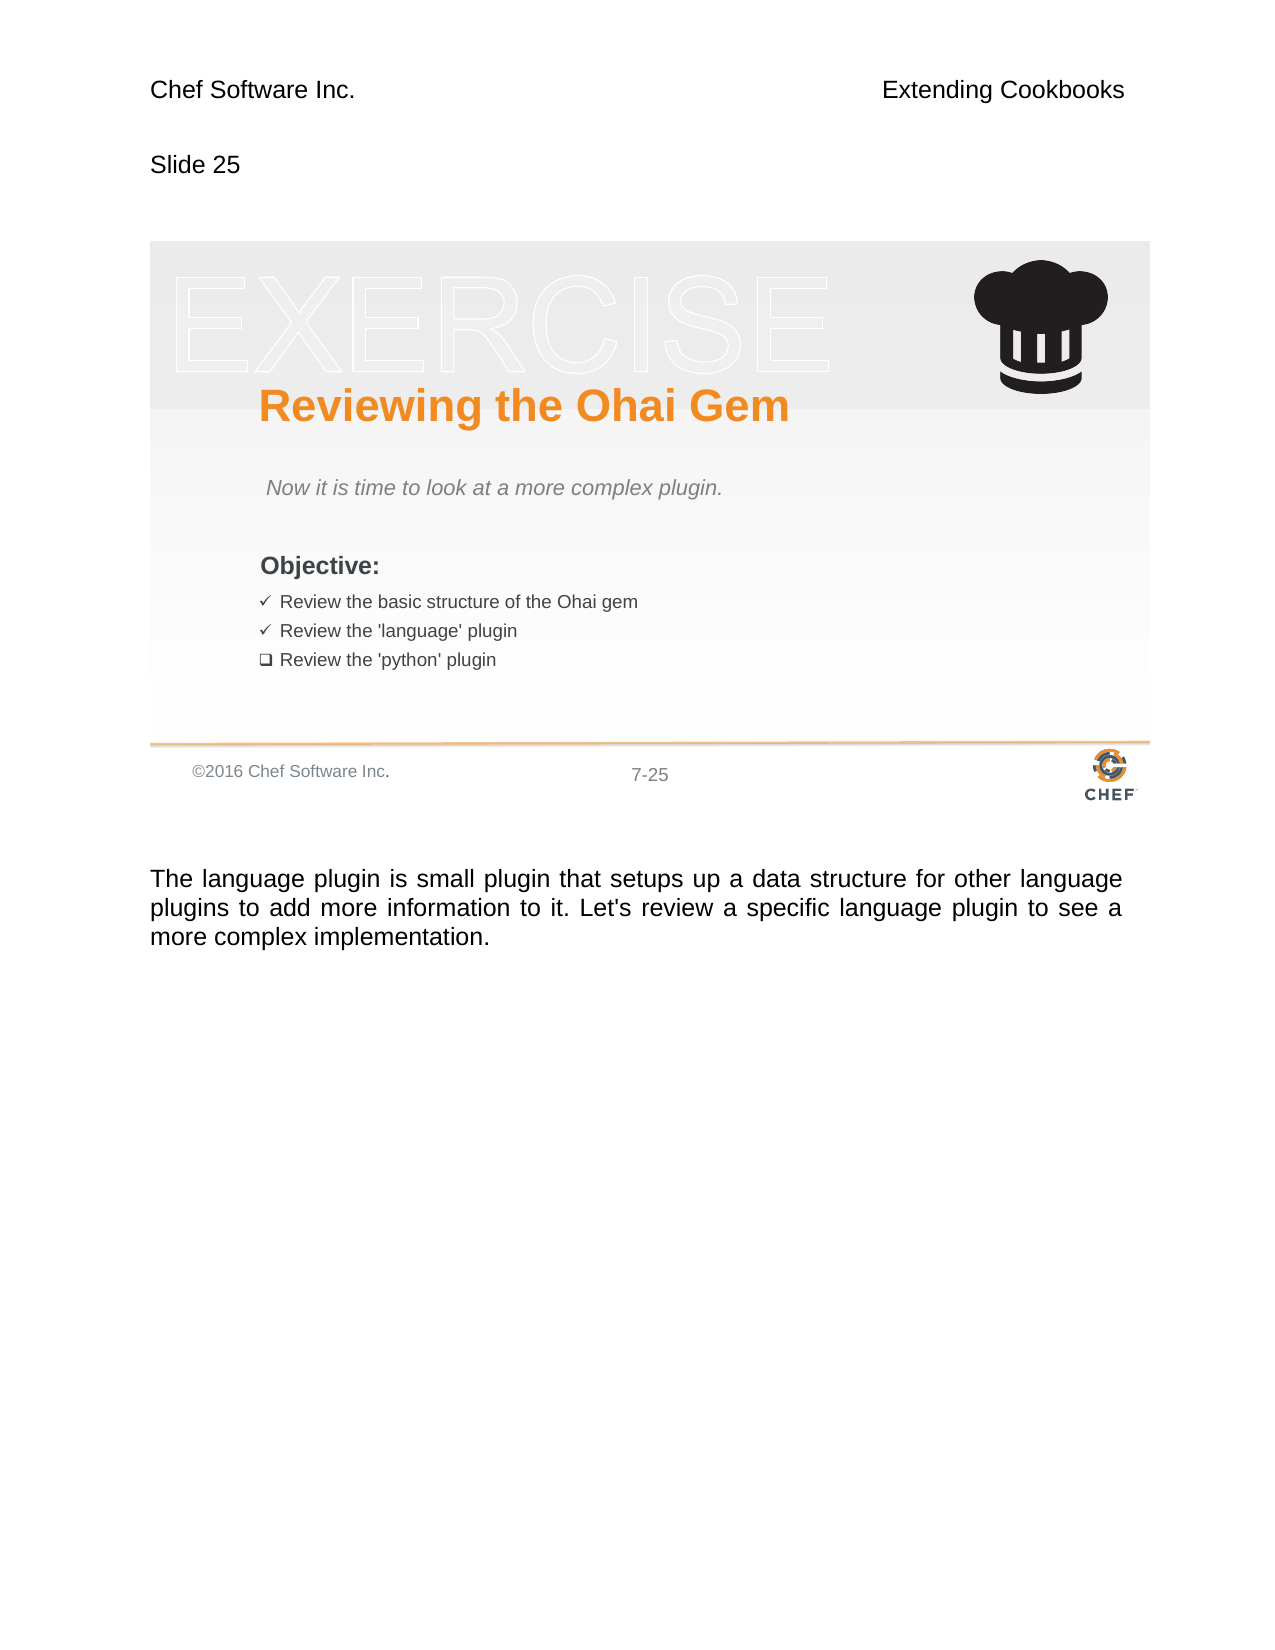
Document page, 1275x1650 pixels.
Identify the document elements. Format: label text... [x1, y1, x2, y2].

text The language plugin is small plugin that setups up a data structure for other language plugins to add more information to it. Let's review a specific language plugin to see a more complex implementation. [150, 864, 1125, 950]
text Slide 25 [150, 150, 1125, 179]
